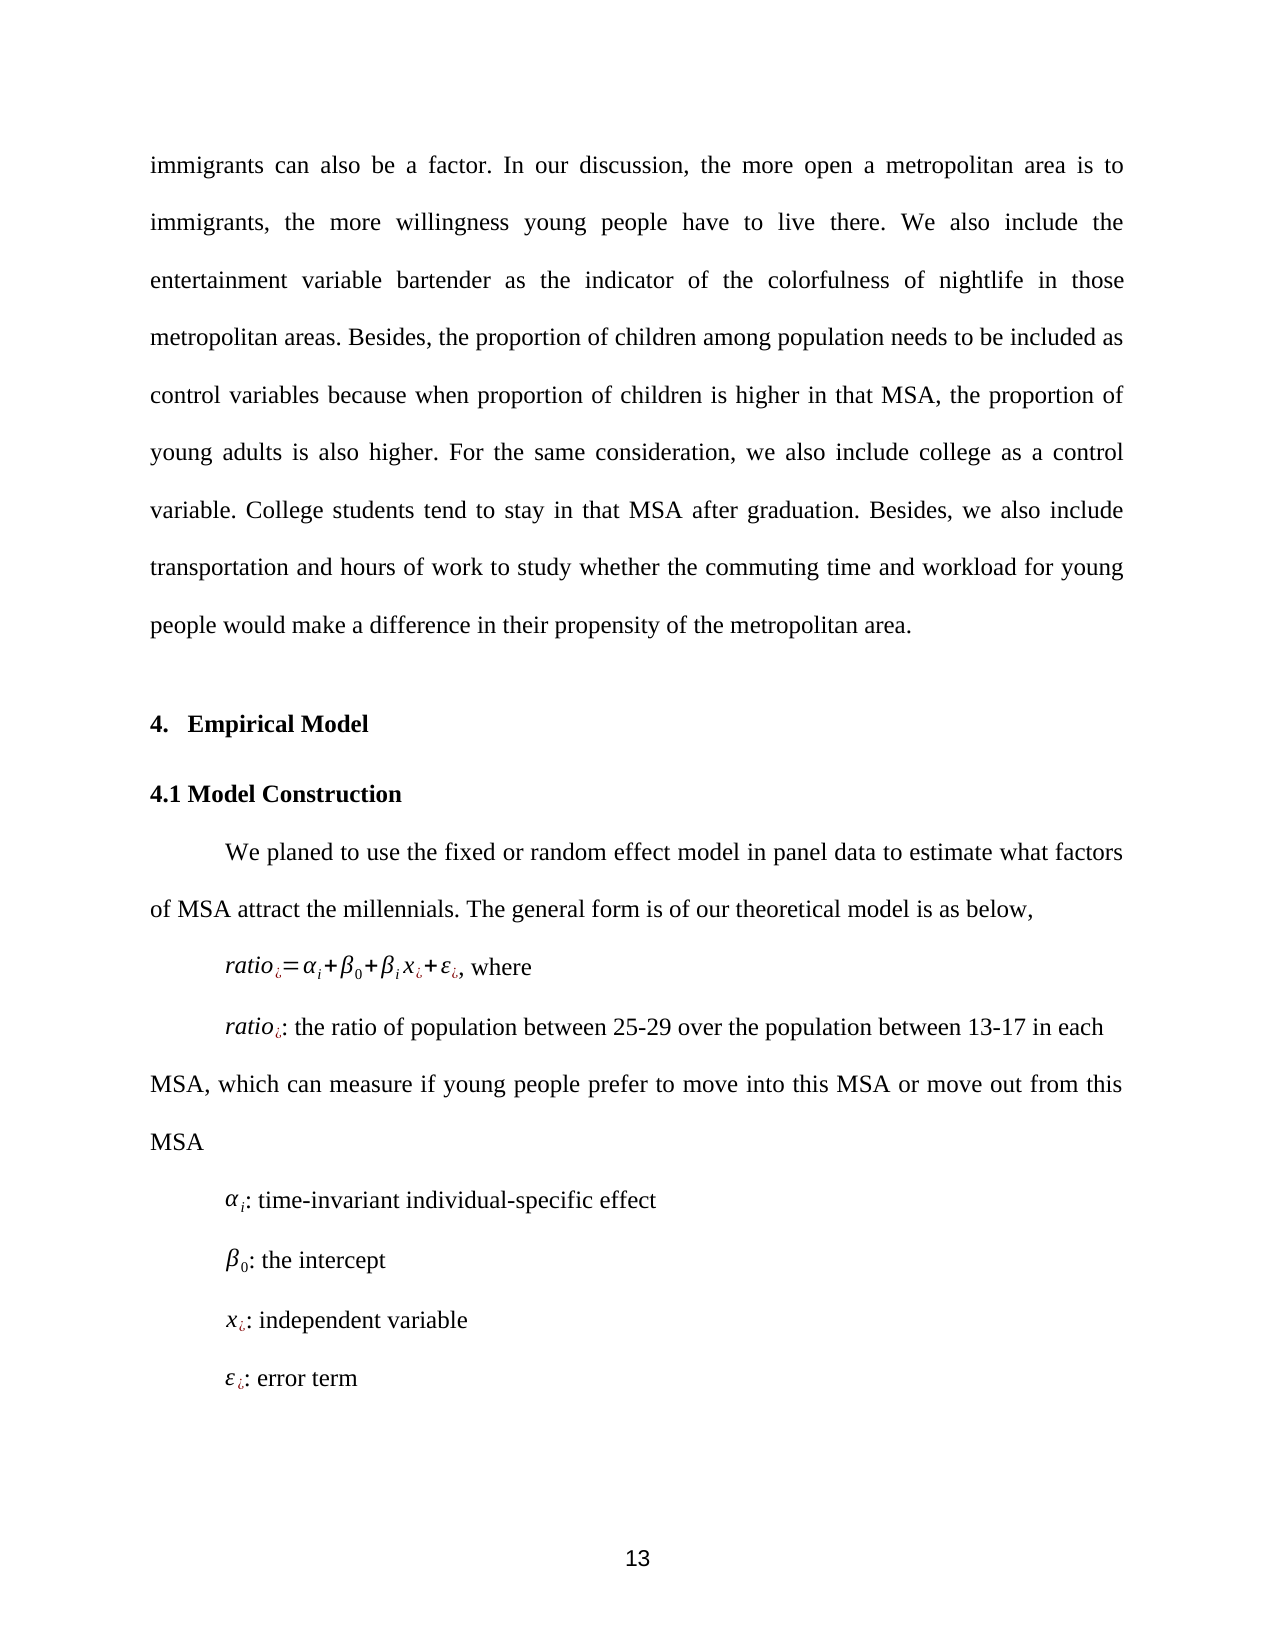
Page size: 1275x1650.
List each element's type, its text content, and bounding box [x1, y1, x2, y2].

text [150, 150, 1125, 639]
text MSA, which can measure if young people prefer to move into this MSA or move out from this MSA [150, 1069, 1125, 1156]
text : time-invariant individual-specific effect [150, 1184, 1125, 1216]
text We planed to use the fixed or random effect model in panel data to estimate what factors of MSA attract the millennials. The general form is of our theoretical model is as below, [150, 837, 1125, 923]
subtitle Empirical Model [150, 709, 1125, 738]
list Model Construction [150, 779, 1125, 808]
text : the ratio of population between 25-29 over the population between 13-17 in each [150, 1012, 1125, 1041]
text , where [150, 952, 1125, 983]
text : error term [150, 1363, 1125, 1392]
text : independent variable [150, 1305, 1125, 1334]
text : the intercept [150, 1245, 1125, 1276]
